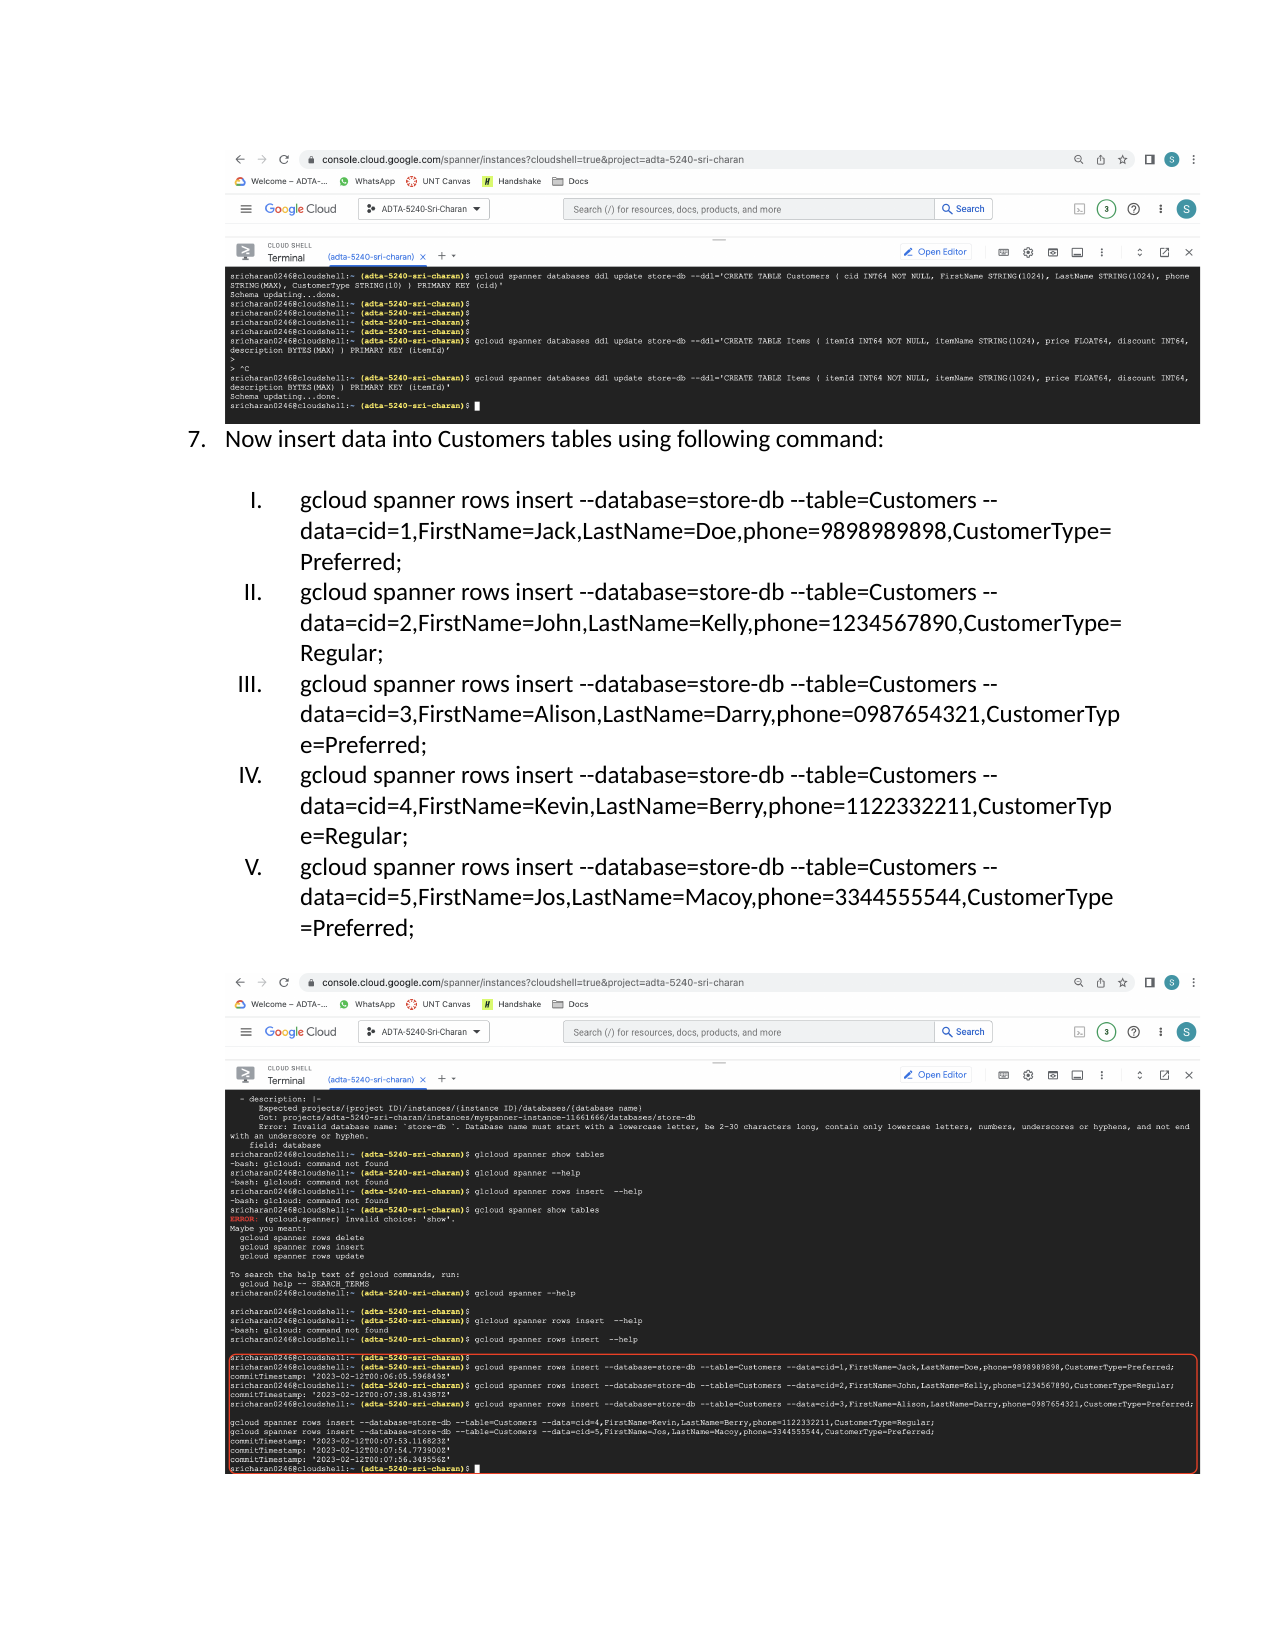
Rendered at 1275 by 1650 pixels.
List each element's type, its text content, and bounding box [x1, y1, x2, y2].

list gcloud spanner rows insert --database=store-db --table=Customers --data=cid=2,FirstName=John,LastName=Kelly,phone=1234567890,CustomerType=Regular; [262, 576, 1125, 668]
list gcloud spanner rows insert --database=store-db --table=Customers --data=cid=3,FirstName=Alison,LastName=Darry,phone=0987654321,CustomerType=Preferred; [262, 668, 1125, 759]
list Now insert data into Customers tables using following command: [187, 424, 1125, 454]
picture [225, 150, 1200, 424]
list gcloud spanner rows insert --database=store-db --table=Customers --data=cid=5,FirstName=Jos,LastName=Macoy,phone=3344555544,CustomerType=Preferred; [262, 851, 1125, 942]
list gcloud spanner rows insert --database=store-db --table=Customers --data=cid=4,FirstName=Kevin,LastName=Berry,phone=1122332211,CustomerType=Regular; [262, 759, 1125, 851]
picture [225, 973, 1200, 1474]
list gcloud spanner rows insert --database=store-db --table=Customers --data=cid=1,FirstName=Jack,LastName=Doe,phone=9898989898,CustomerType=Preferred; [262, 485, 1125, 576]
